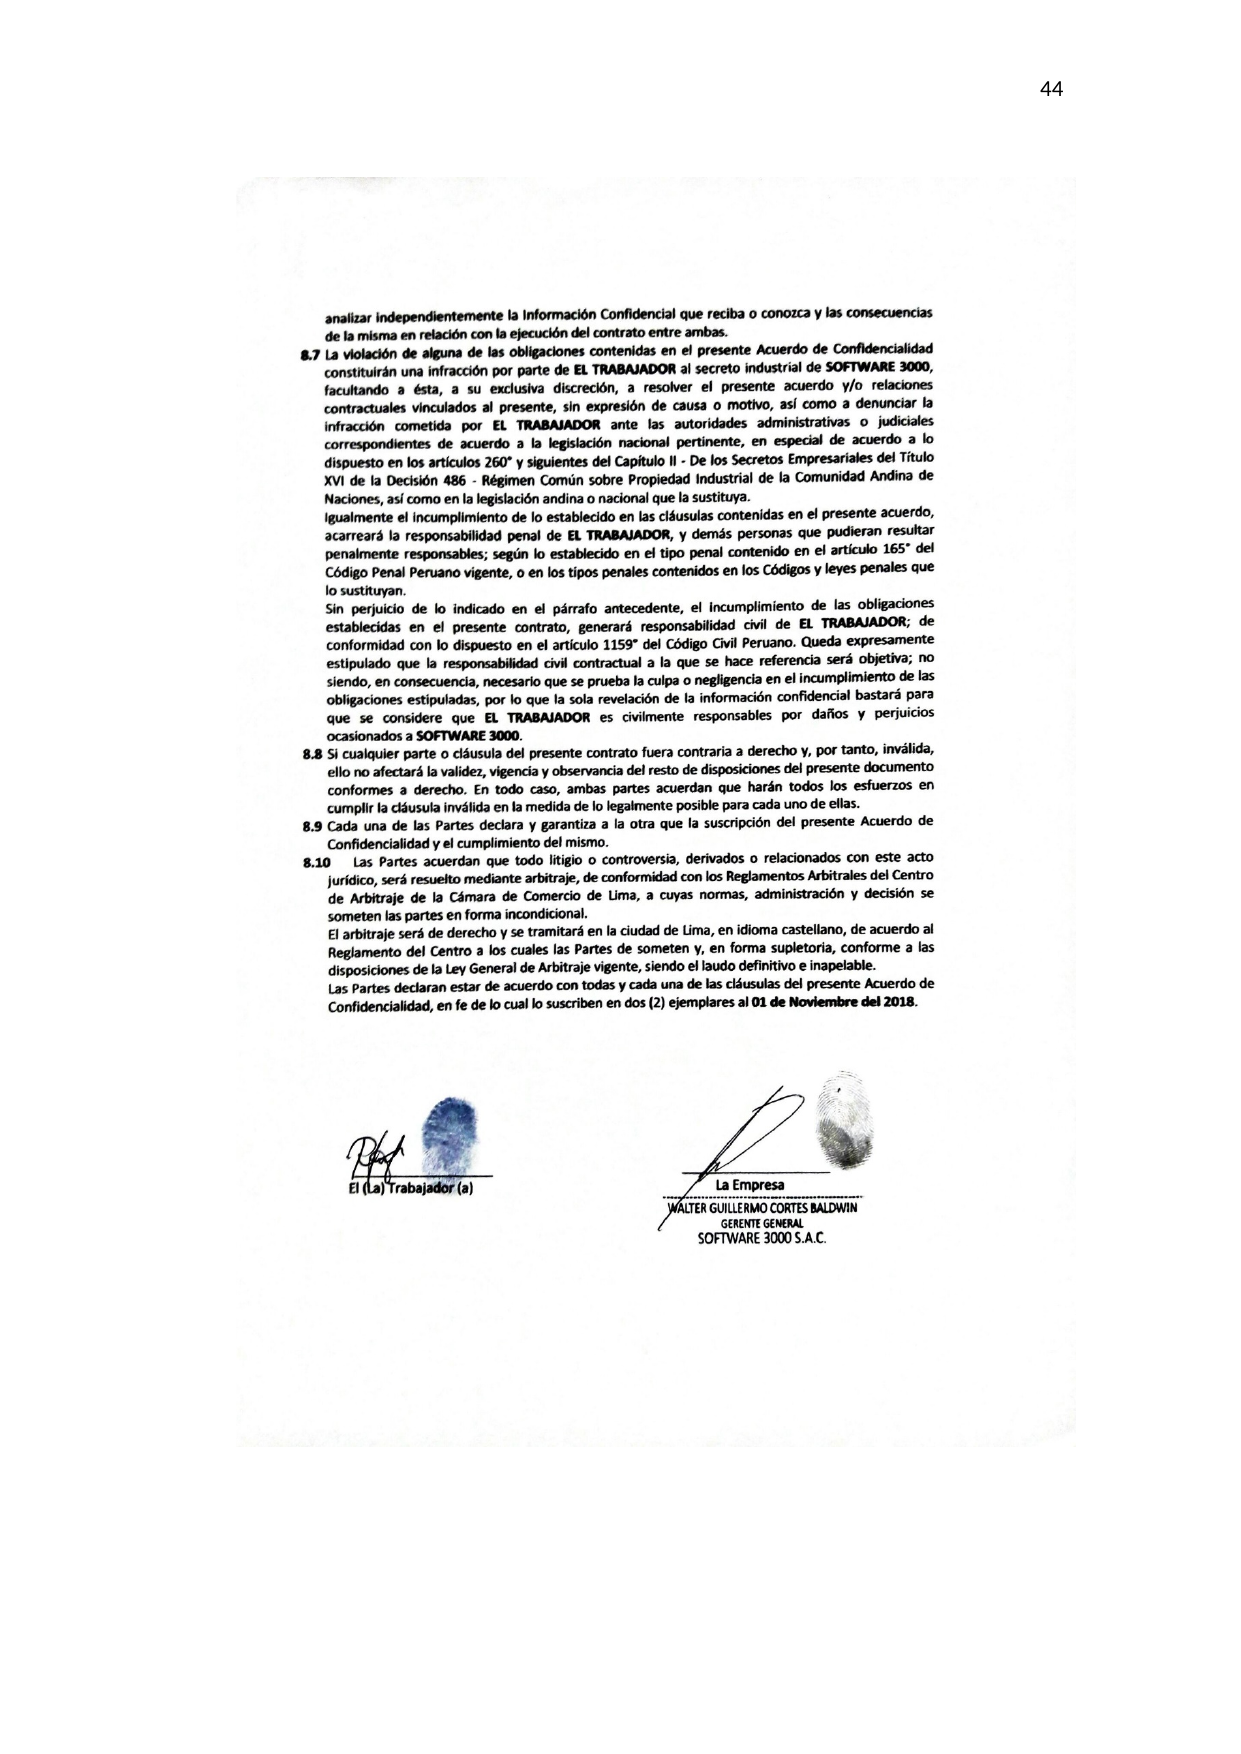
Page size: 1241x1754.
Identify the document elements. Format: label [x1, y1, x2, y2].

picture [236, 177, 1076, 1447]
